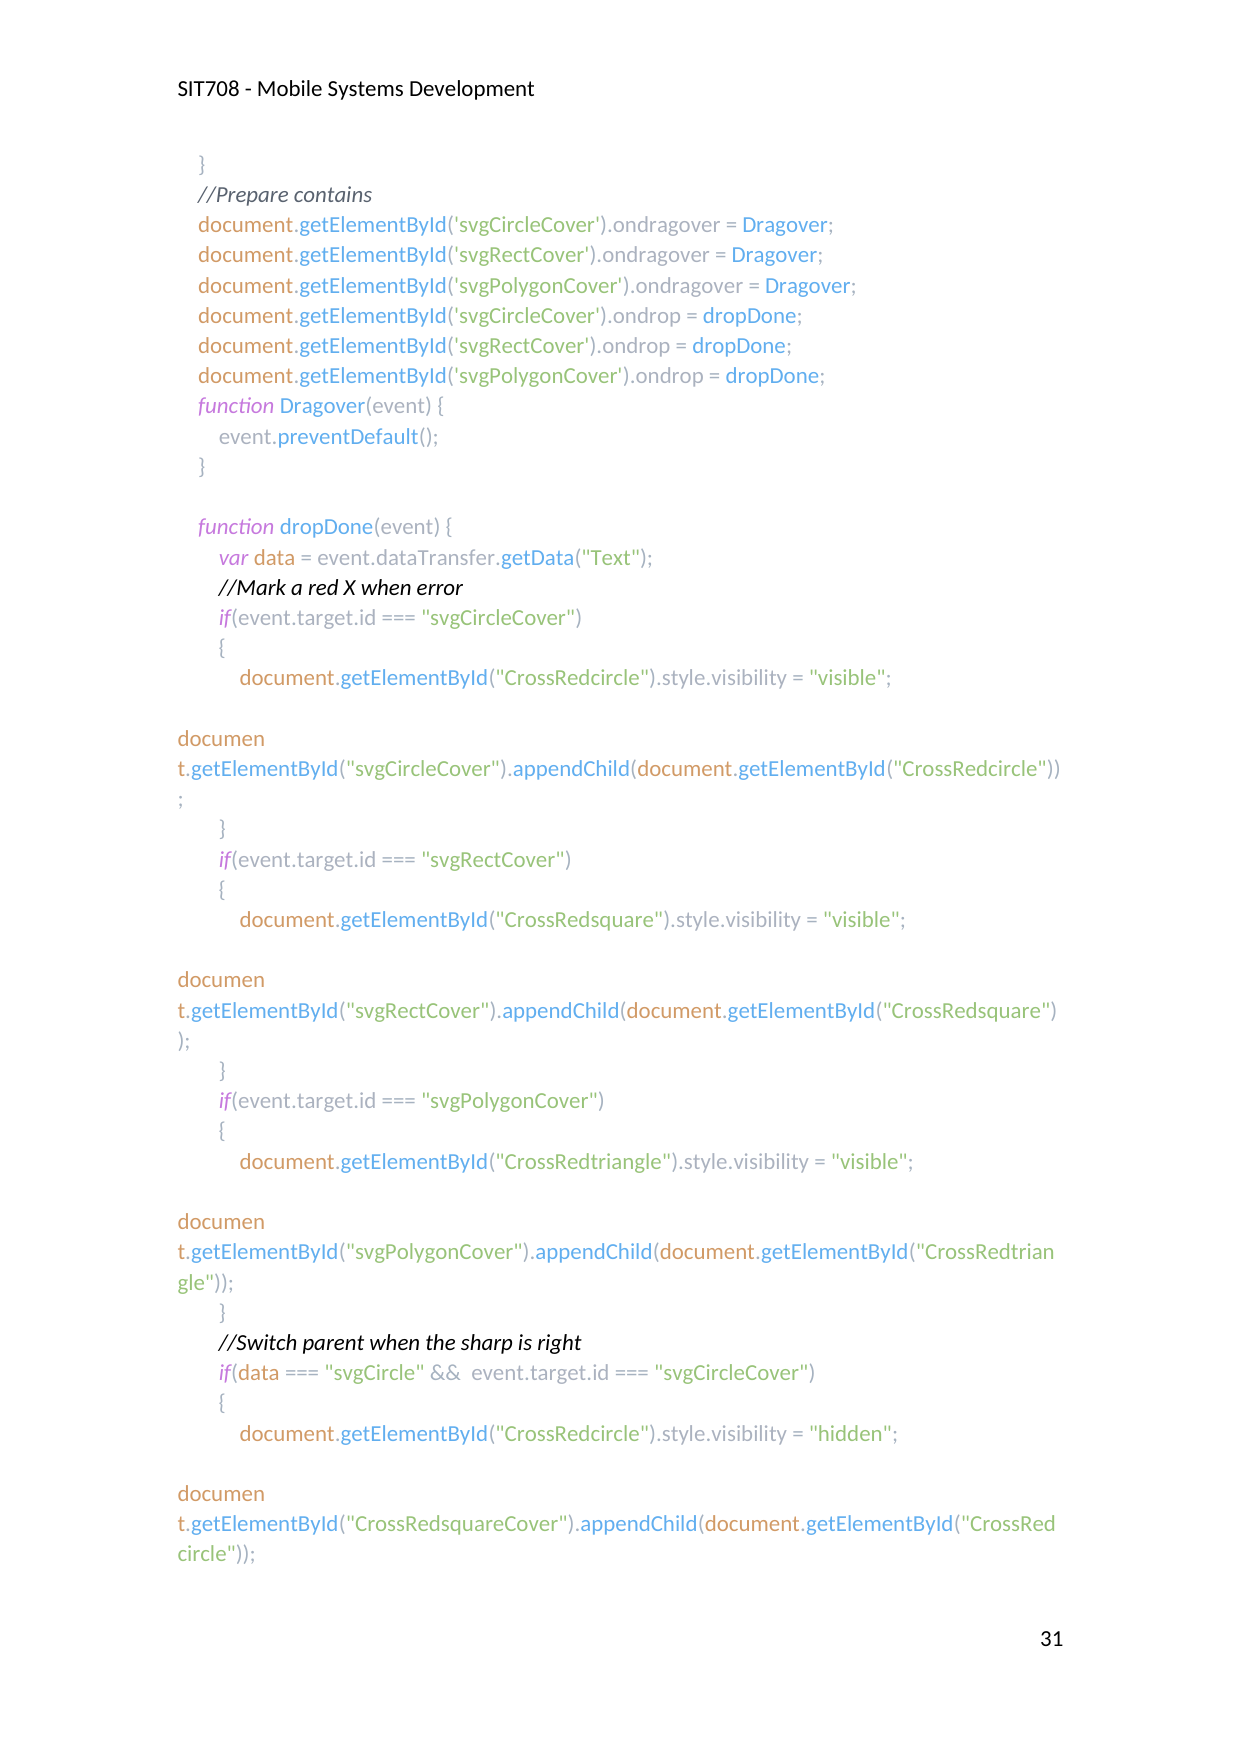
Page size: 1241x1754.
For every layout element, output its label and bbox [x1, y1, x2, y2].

text [177, 150, 1063, 1598]
